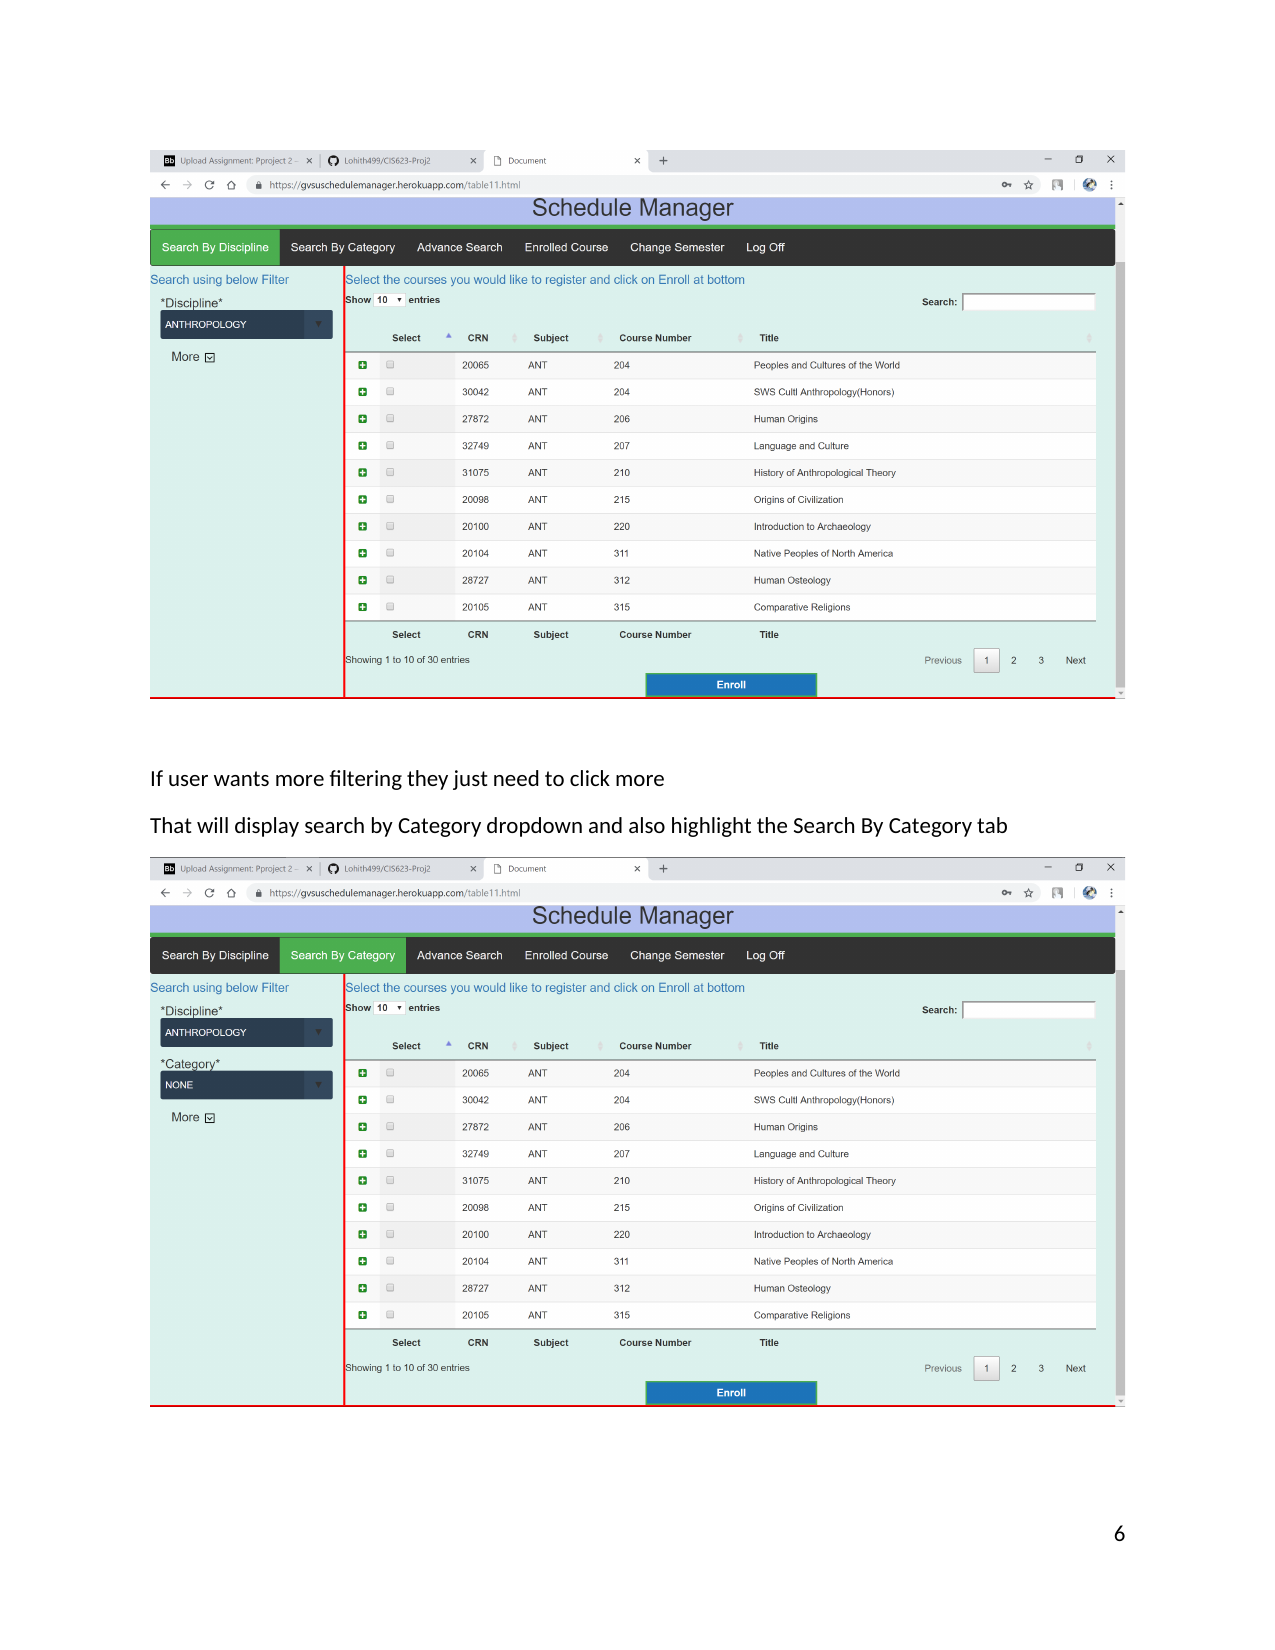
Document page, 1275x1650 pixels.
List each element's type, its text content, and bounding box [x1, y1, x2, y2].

picture [150, 150, 1125, 699]
picture [150, 857, 1125, 1407]
text If user wants more filtering they just need to click more [150, 764, 1125, 792]
text That will display search by Category dropdown and also highlight the Search By Category tab [150, 811, 1125, 839]
